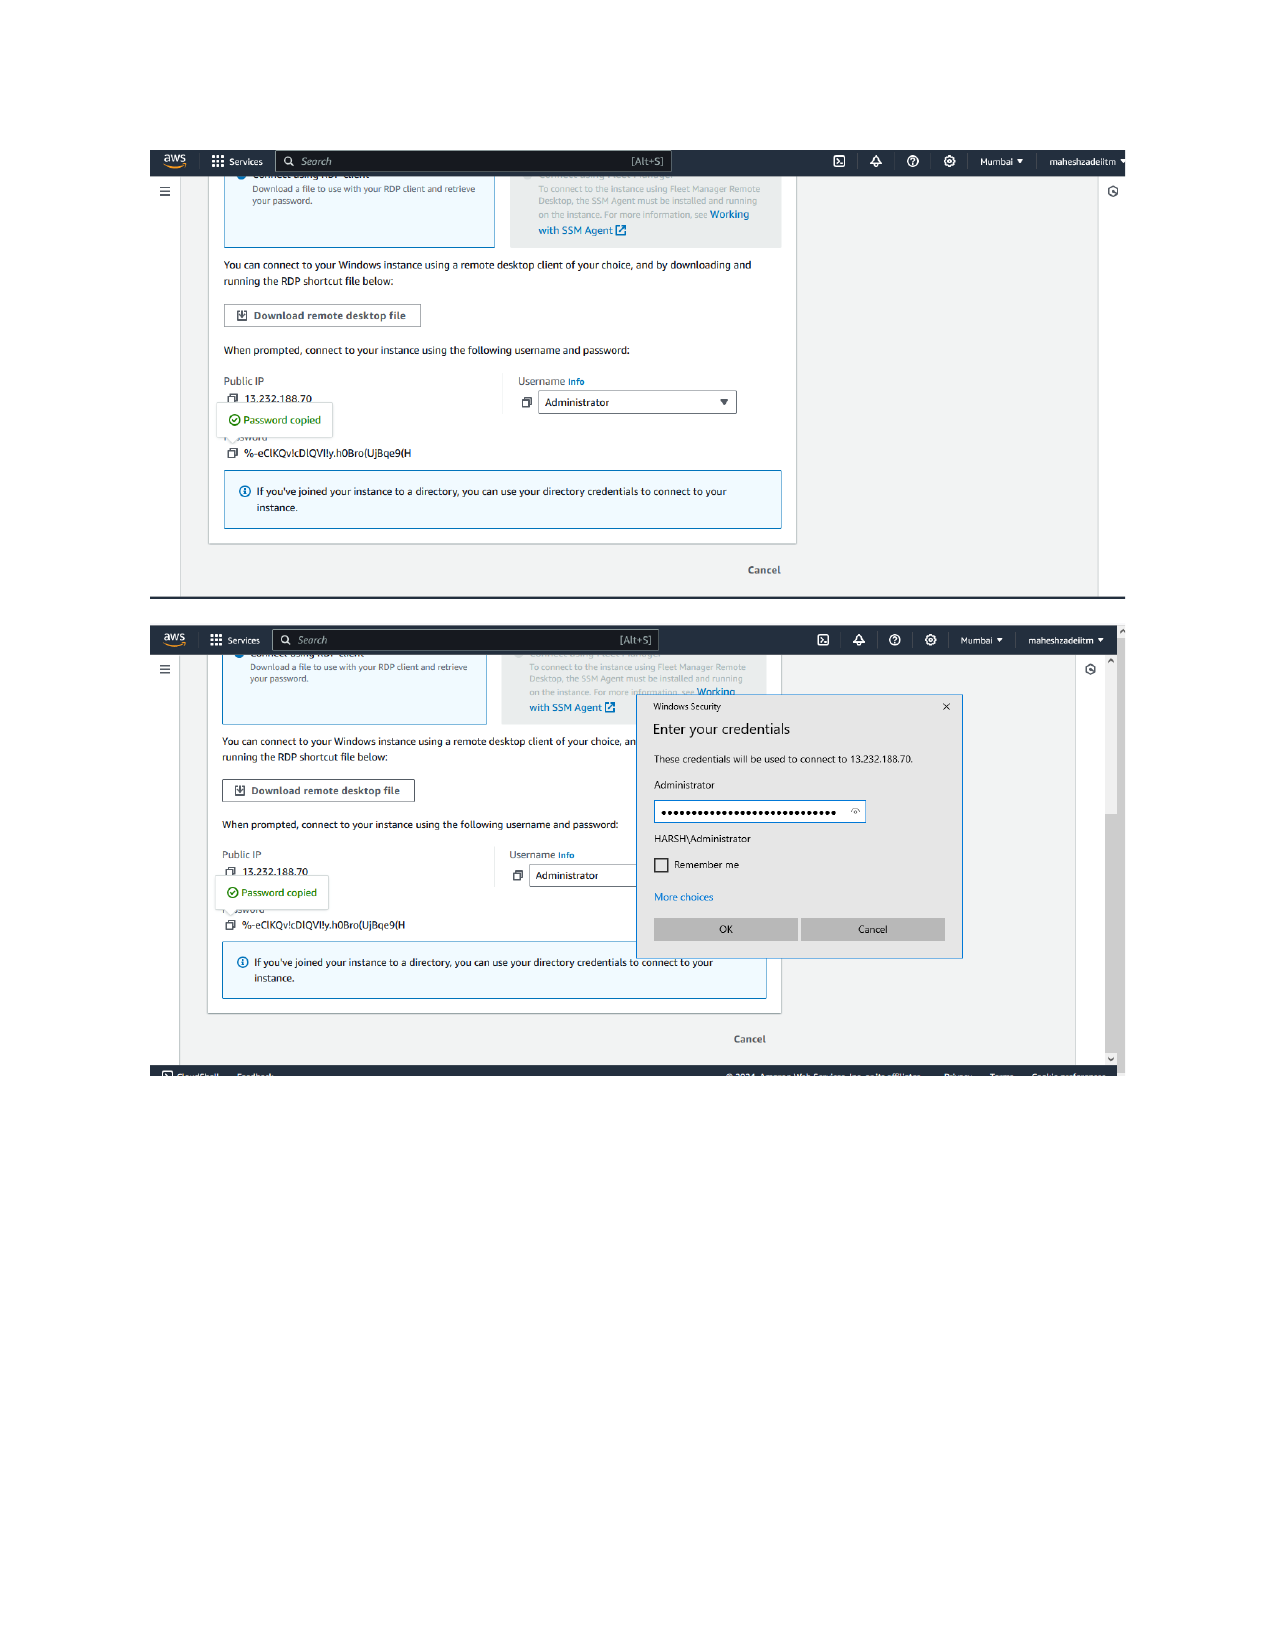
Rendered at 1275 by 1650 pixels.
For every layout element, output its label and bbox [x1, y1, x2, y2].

picture [150, 150, 1125, 599]
picture [150, 623, 1125, 1076]
